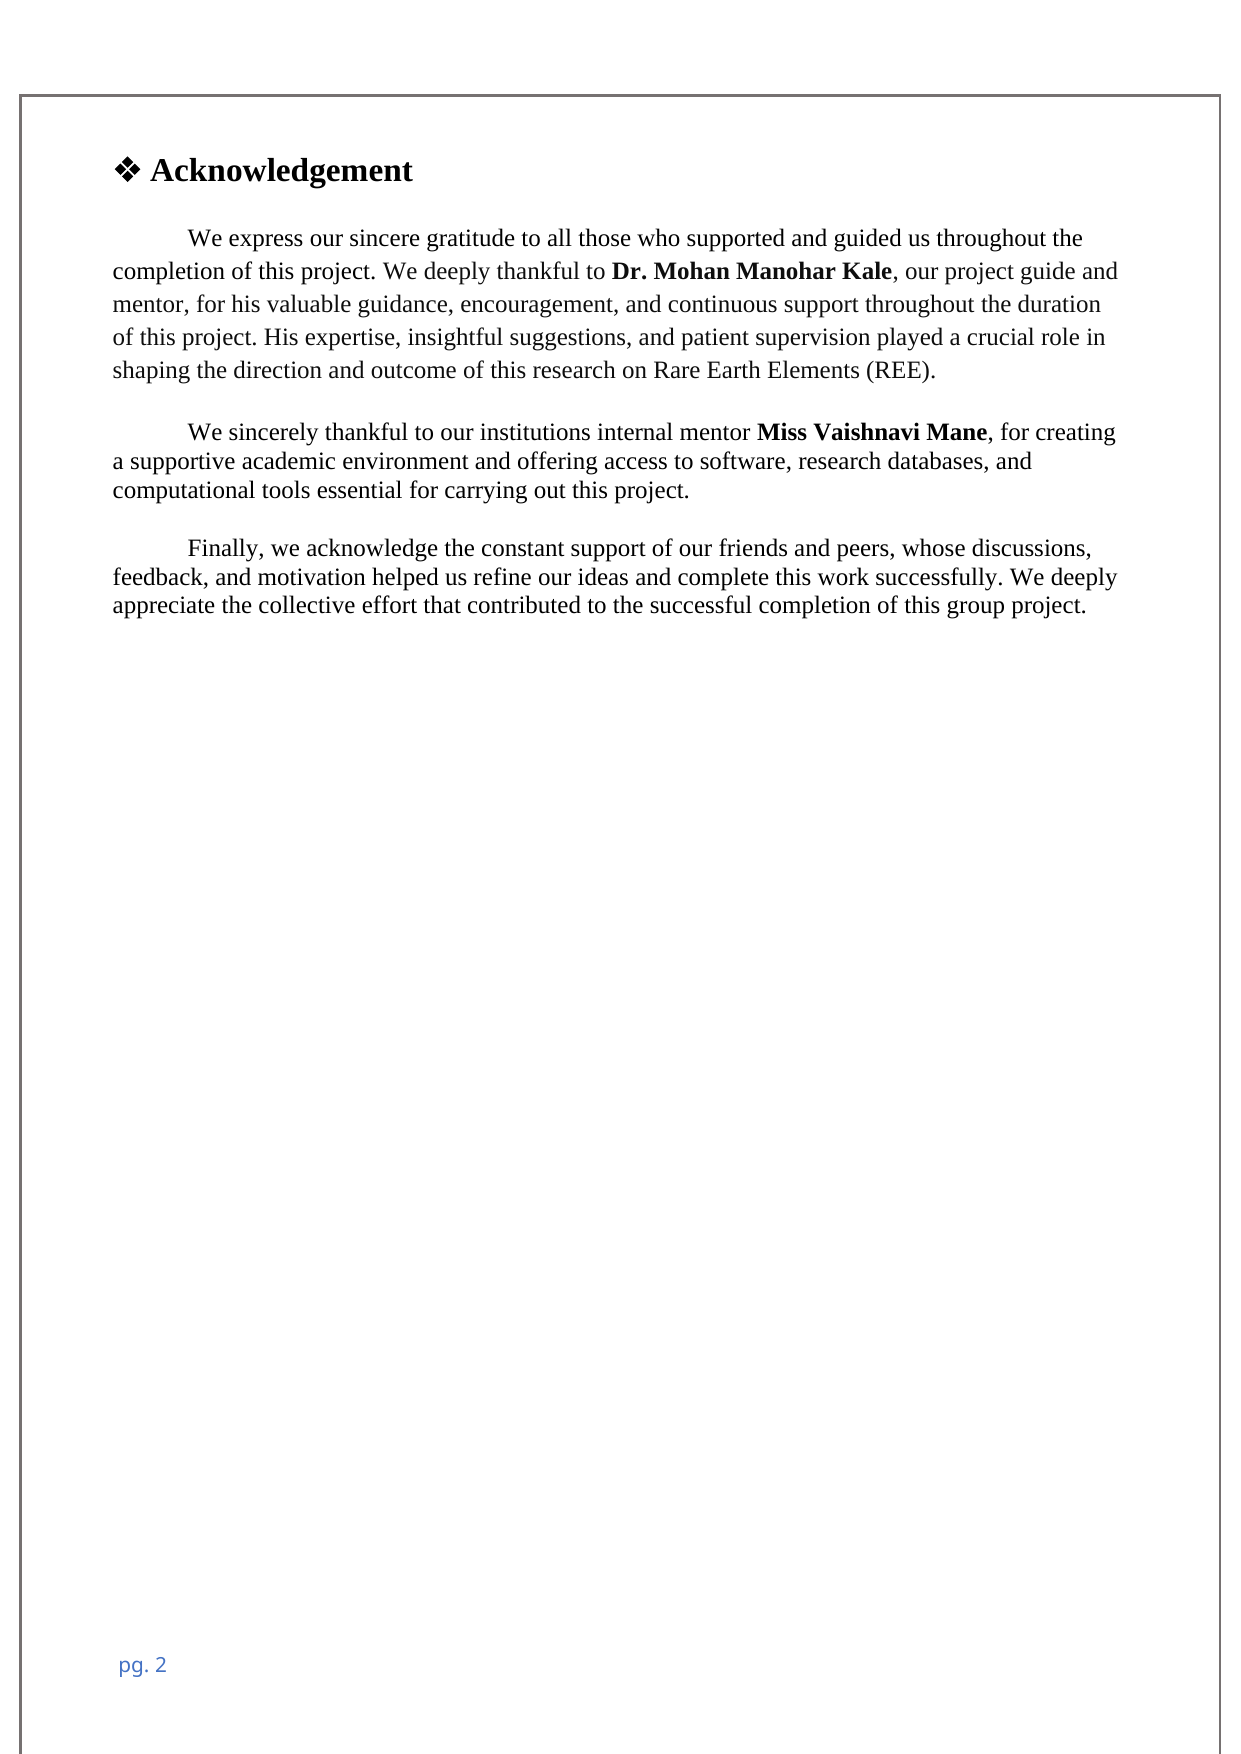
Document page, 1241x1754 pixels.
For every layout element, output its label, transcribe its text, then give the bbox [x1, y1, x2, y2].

text Finally, we acknowledge the constant support of our friends and peers, whose discussions, feedback, and motivation helped us refine our ideas and complete this work successfully. We deeply appreciate the collective effort that contributed to the successful completion of this group project. [112, 533, 1128, 619]
text We sincerely thankful to our institutions internal mentor Miss Vaishnavi Mane, for creating a supportive academic environment and offering access to software, research databases, and computational tools essential for carrying out this project. [112, 417, 1128, 504]
text We express our sincere gratitude to all those who supported and guided us throughout the completion of this project. We deeply thankful to Dr. Mohan Manohar Kale, our project guide and mentor, for his valuable guidance, encouragement, and continuous support throughout the duration of this project. His expertise, insightful suggestions, and patient supervision played a crucial role in shaping the direction and outcome of this research on Rare Earth Elements (REE). [112, 223, 1128, 384]
list Acknowledgement [112, 150, 1128, 188]
